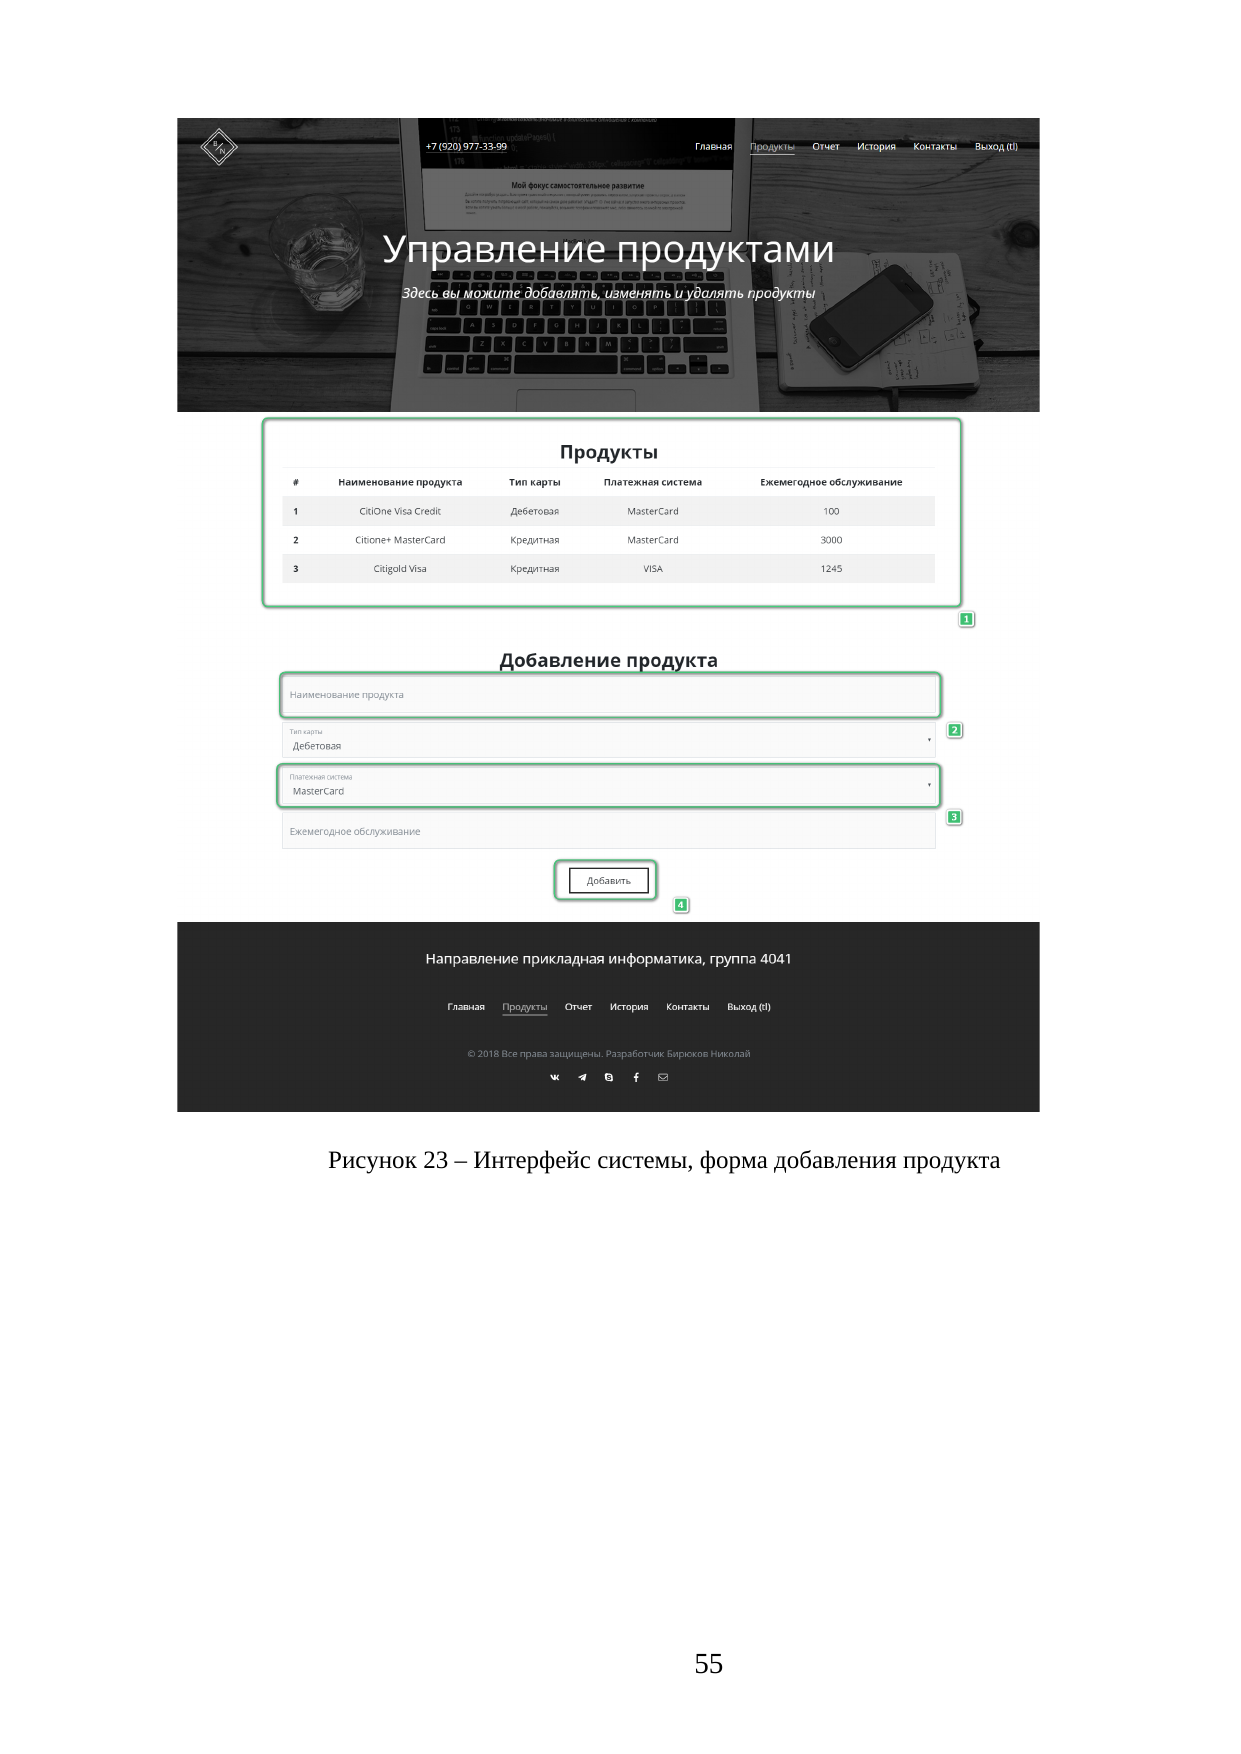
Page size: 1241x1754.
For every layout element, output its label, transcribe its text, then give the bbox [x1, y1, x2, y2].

picture [177, 118, 1040, 1112]
text Рисунок 23 – Интерфейс системы, форма добавления продукта [177, 1145, 1152, 1174]
